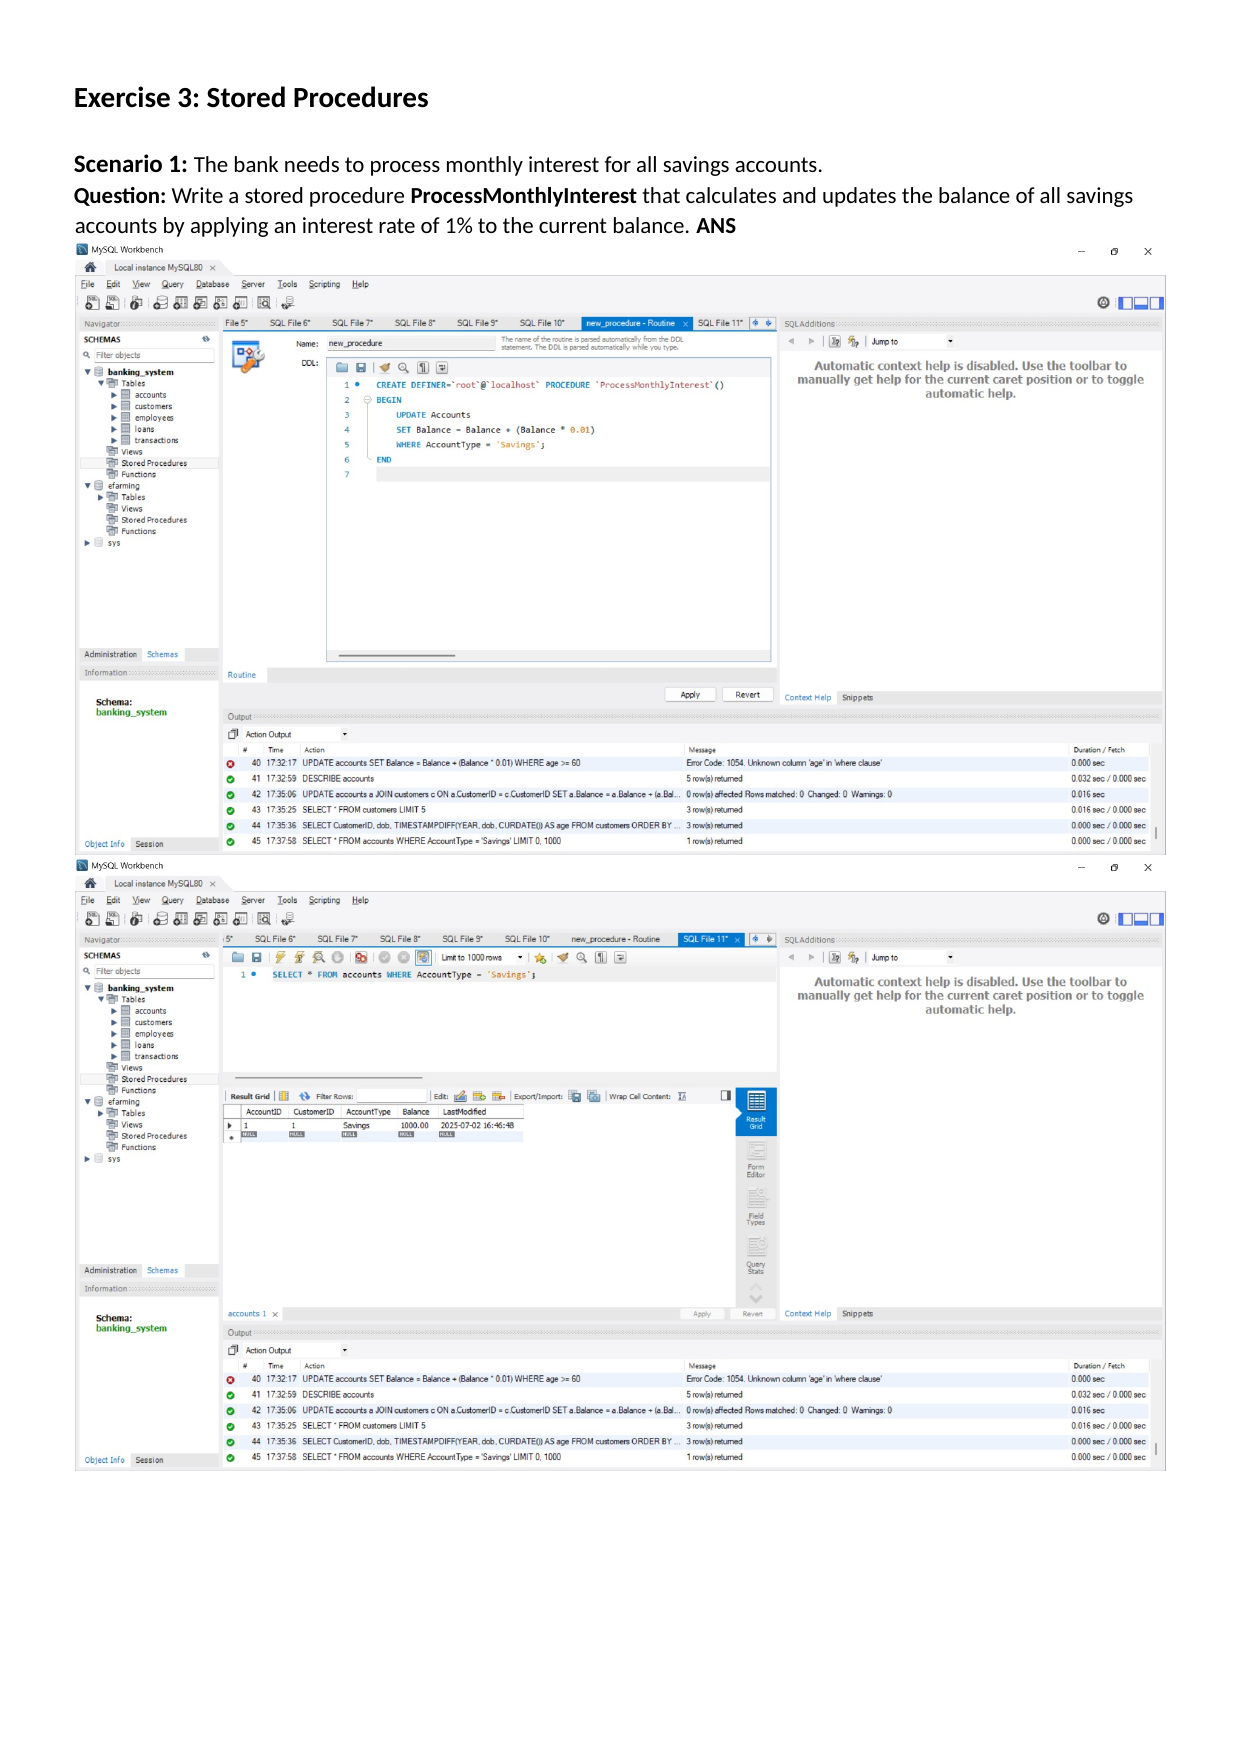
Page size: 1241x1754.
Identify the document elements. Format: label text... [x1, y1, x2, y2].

picture [75, 857, 1166, 1471]
text Question: Write a stored procedure ProcessMonthlyInterest that calculates and updates the balance of all savings accounts by applying an interest rate of 1% to the current balance. ANS [73, 181, 1135, 239]
subtitle Exercise 3: Stored Procedures [73, 79, 1171, 115]
text Scenario 1: The bank needs to process monthly interest for all savings accounts. [73, 148, 1135, 179]
picture [75, 241, 1166, 855]
